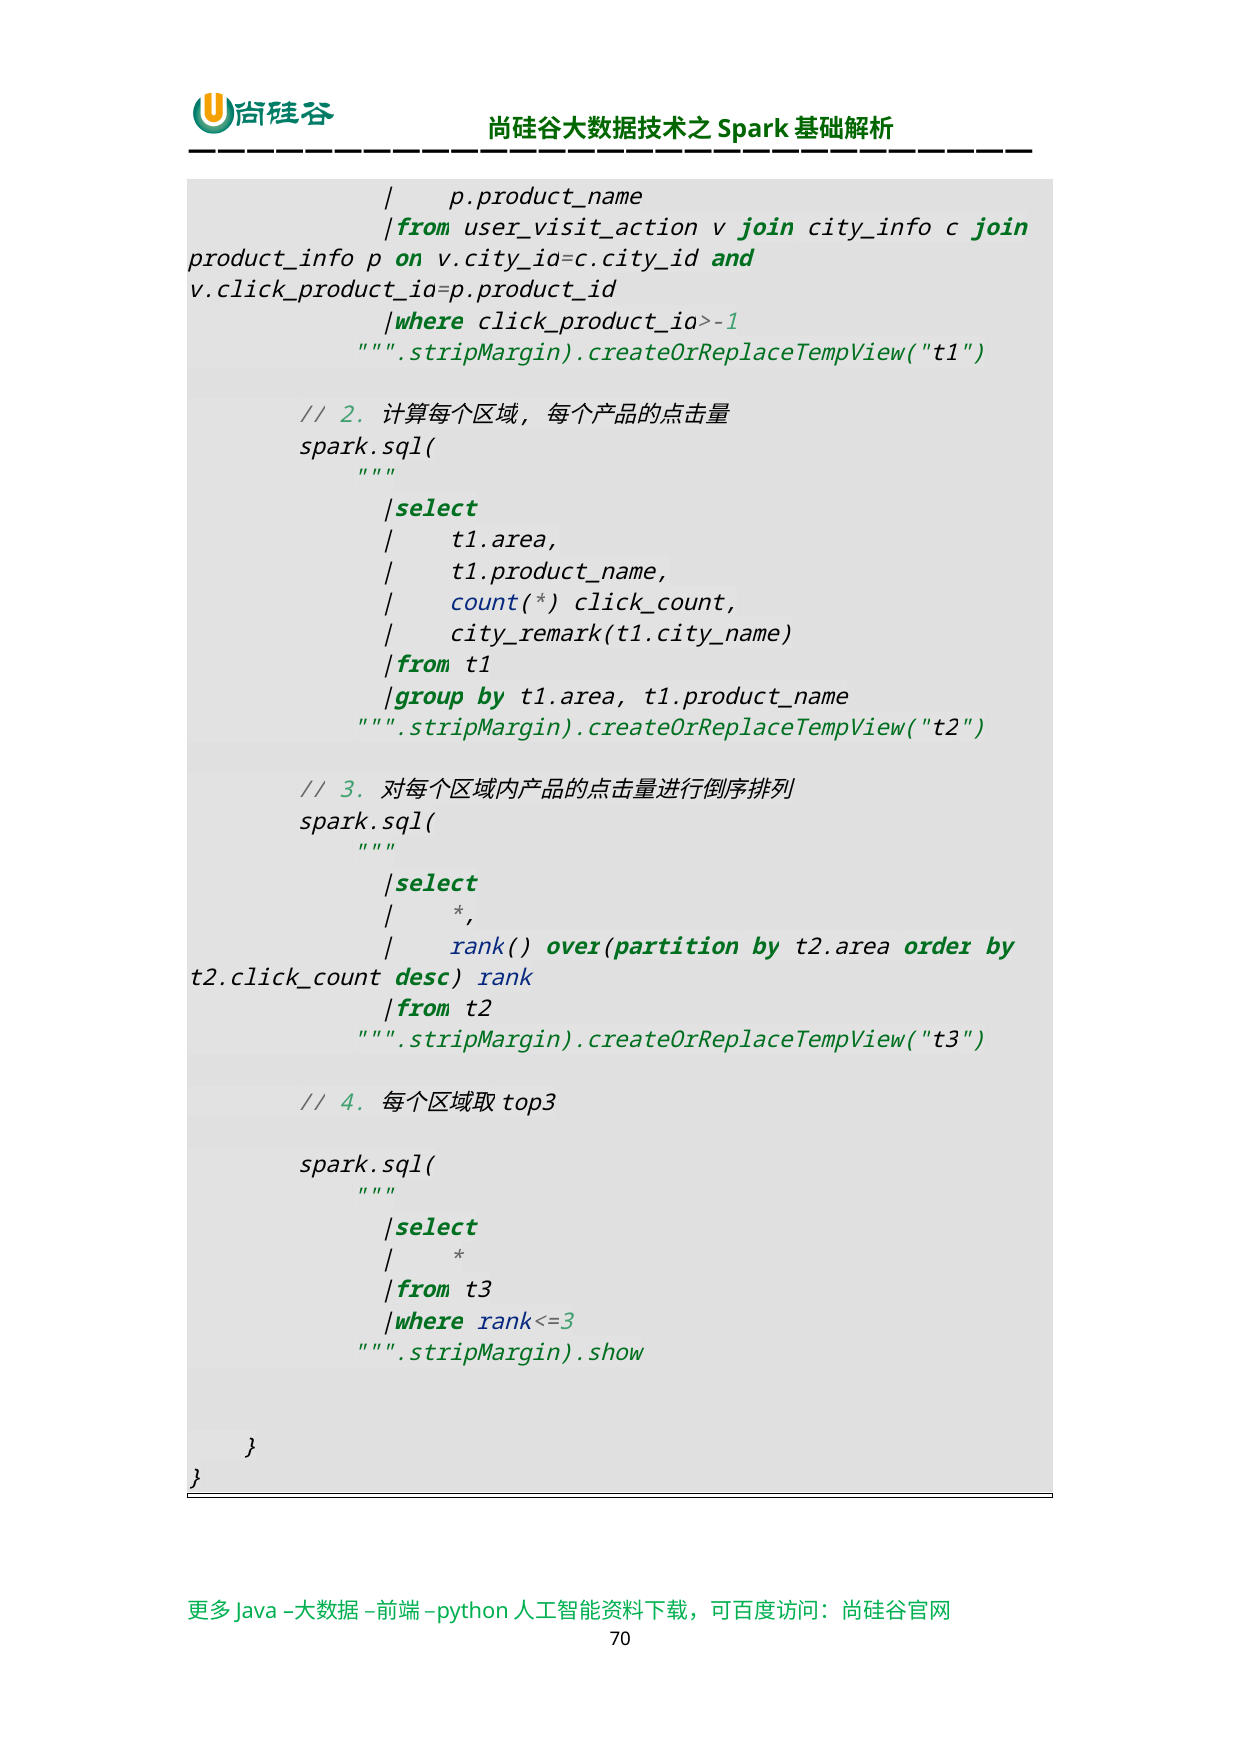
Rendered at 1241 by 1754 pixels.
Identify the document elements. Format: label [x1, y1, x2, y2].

text [187, 179, 1053, 1492]
picture [187, 88, 338, 138]
